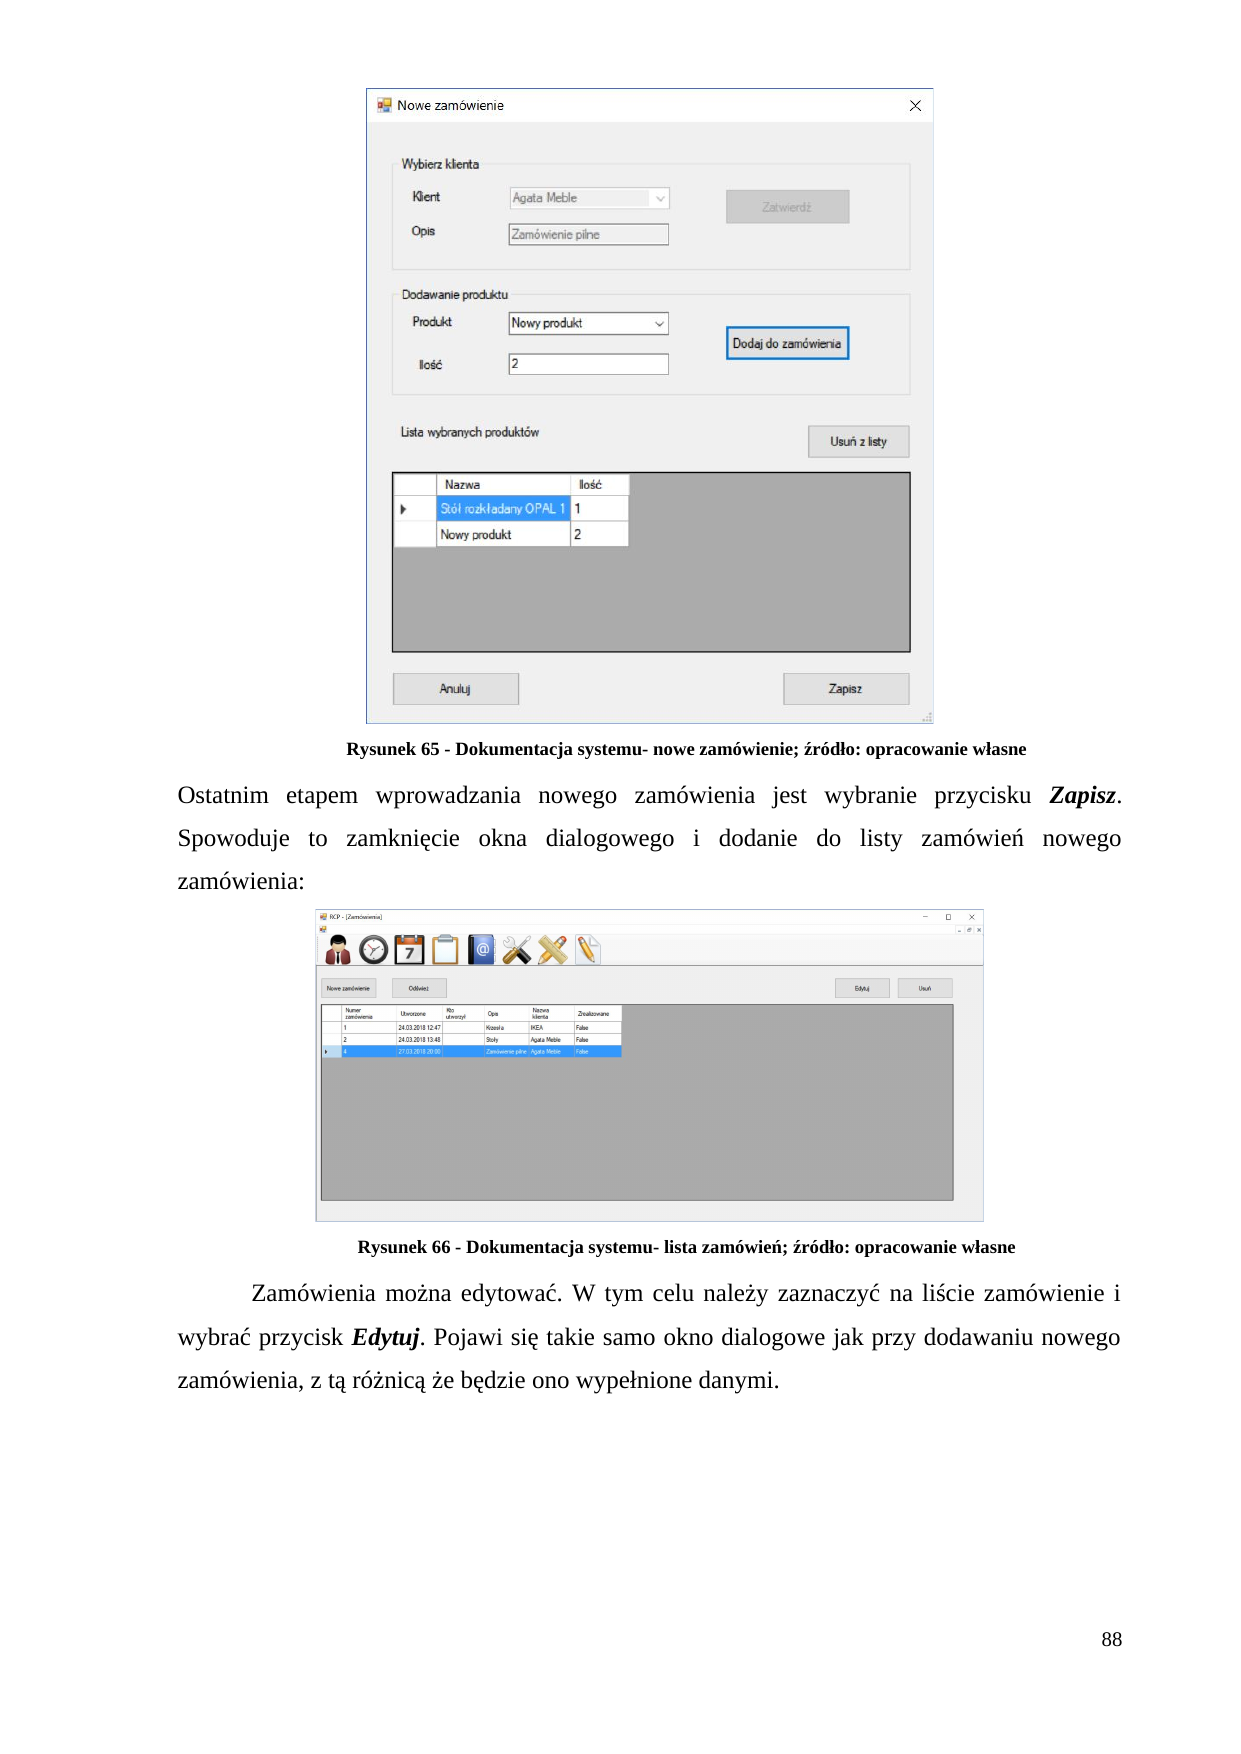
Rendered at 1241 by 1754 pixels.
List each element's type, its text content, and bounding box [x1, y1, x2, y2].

picture [315, 909, 984, 1222]
text Zamówienia można edytować. W tym celu należy zaznaczyć na liście zamówienie i wybrać przycisk Edytuj. Pojawi się takie samo okno dialogowe jak przy dodawaniu nowego zamówienia, z tą różnicą że będzie ono wypełnione danymi. [177, 1278, 1122, 1393]
text Rysunek 66 - Dokumentacja systemu- lista zamówień; źródło: opracowanie własne [177, 1236, 1122, 1258]
text Ostatnim etapem wprowadzania nowego zamówienia jest wybranie przycisku Zapisz. Spowoduje to zamknięcie okna dialogowego i dodanie do listy zamówień nowego zamówienia: [177, 780, 1122, 895]
picture [366, 88, 934, 724]
text Rysunek 65 - Dokumentacja systemu- nowe zamówienie; źródło: opracowanie własne [177, 738, 1122, 759]
